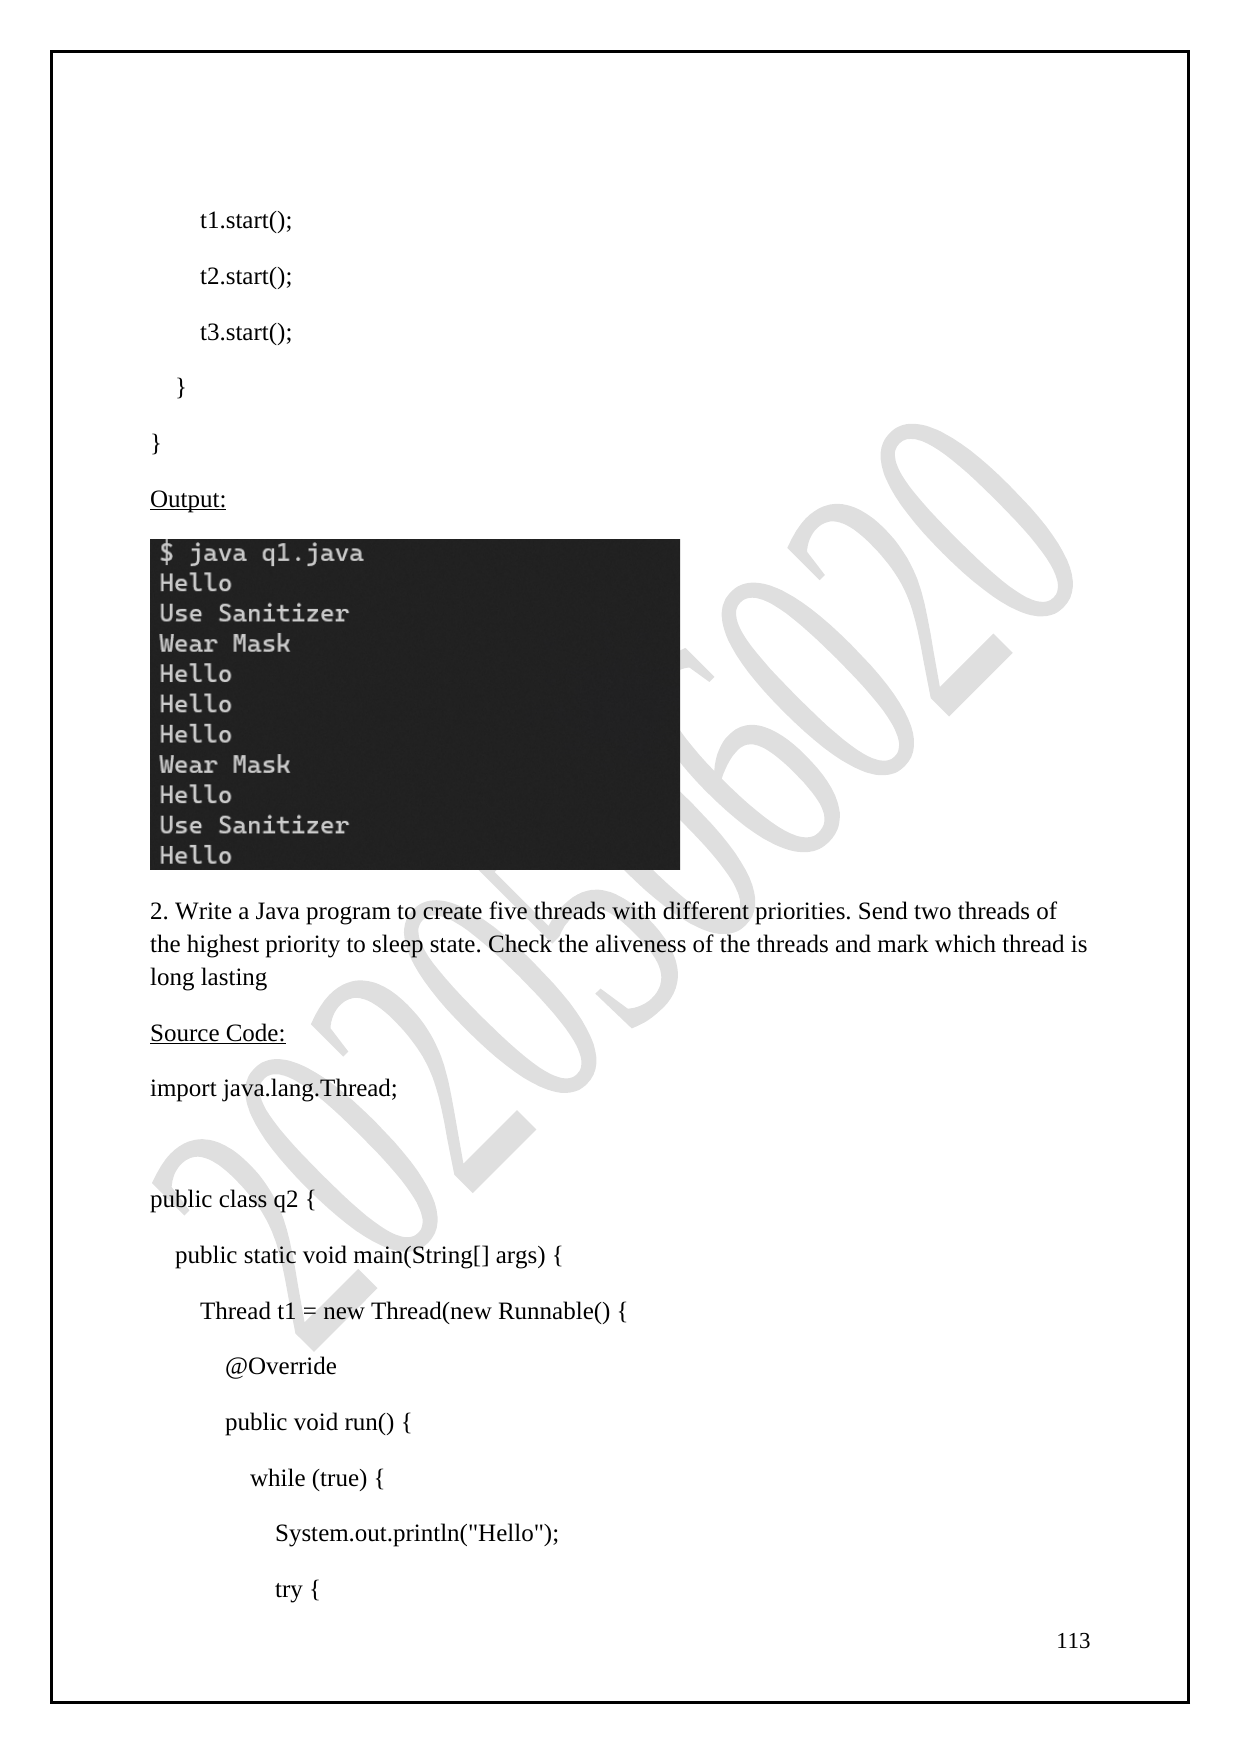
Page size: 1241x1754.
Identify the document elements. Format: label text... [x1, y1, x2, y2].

text public class q2 { [150, 1184, 1090, 1213]
text public void run() { [150, 1407, 1090, 1436]
text } [150, 372, 1090, 401]
text while (true) { [150, 1463, 1090, 1491]
text 2. Write a Java program to create five threads with different priorities. Send two threads of the highest priority to sleep state. Check the aliveness of the threads and mark which thread is long lasting [150, 896, 1090, 991]
text try { [150, 1574, 1090, 1603]
text t3.start(); [150, 317, 1090, 346]
text t1.start(); [150, 206, 1090, 234]
text import java.lang.Thread; [150, 1073, 1090, 1102]
text Source Code: [150, 1018, 1090, 1046]
picture [150, 539, 681, 870]
text t2.start(); [150, 261, 1090, 290]
text @Override [150, 1351, 1090, 1380]
text Thread t1 = new Thread(new Runnable() { [150, 1296, 1090, 1324]
text } [150, 428, 1090, 457]
text Output: [150, 484, 1090, 512]
text System.out.println("Hello"); [150, 1518, 1090, 1547]
text public static void main(String[] args) { [150, 1240, 1090, 1269]
